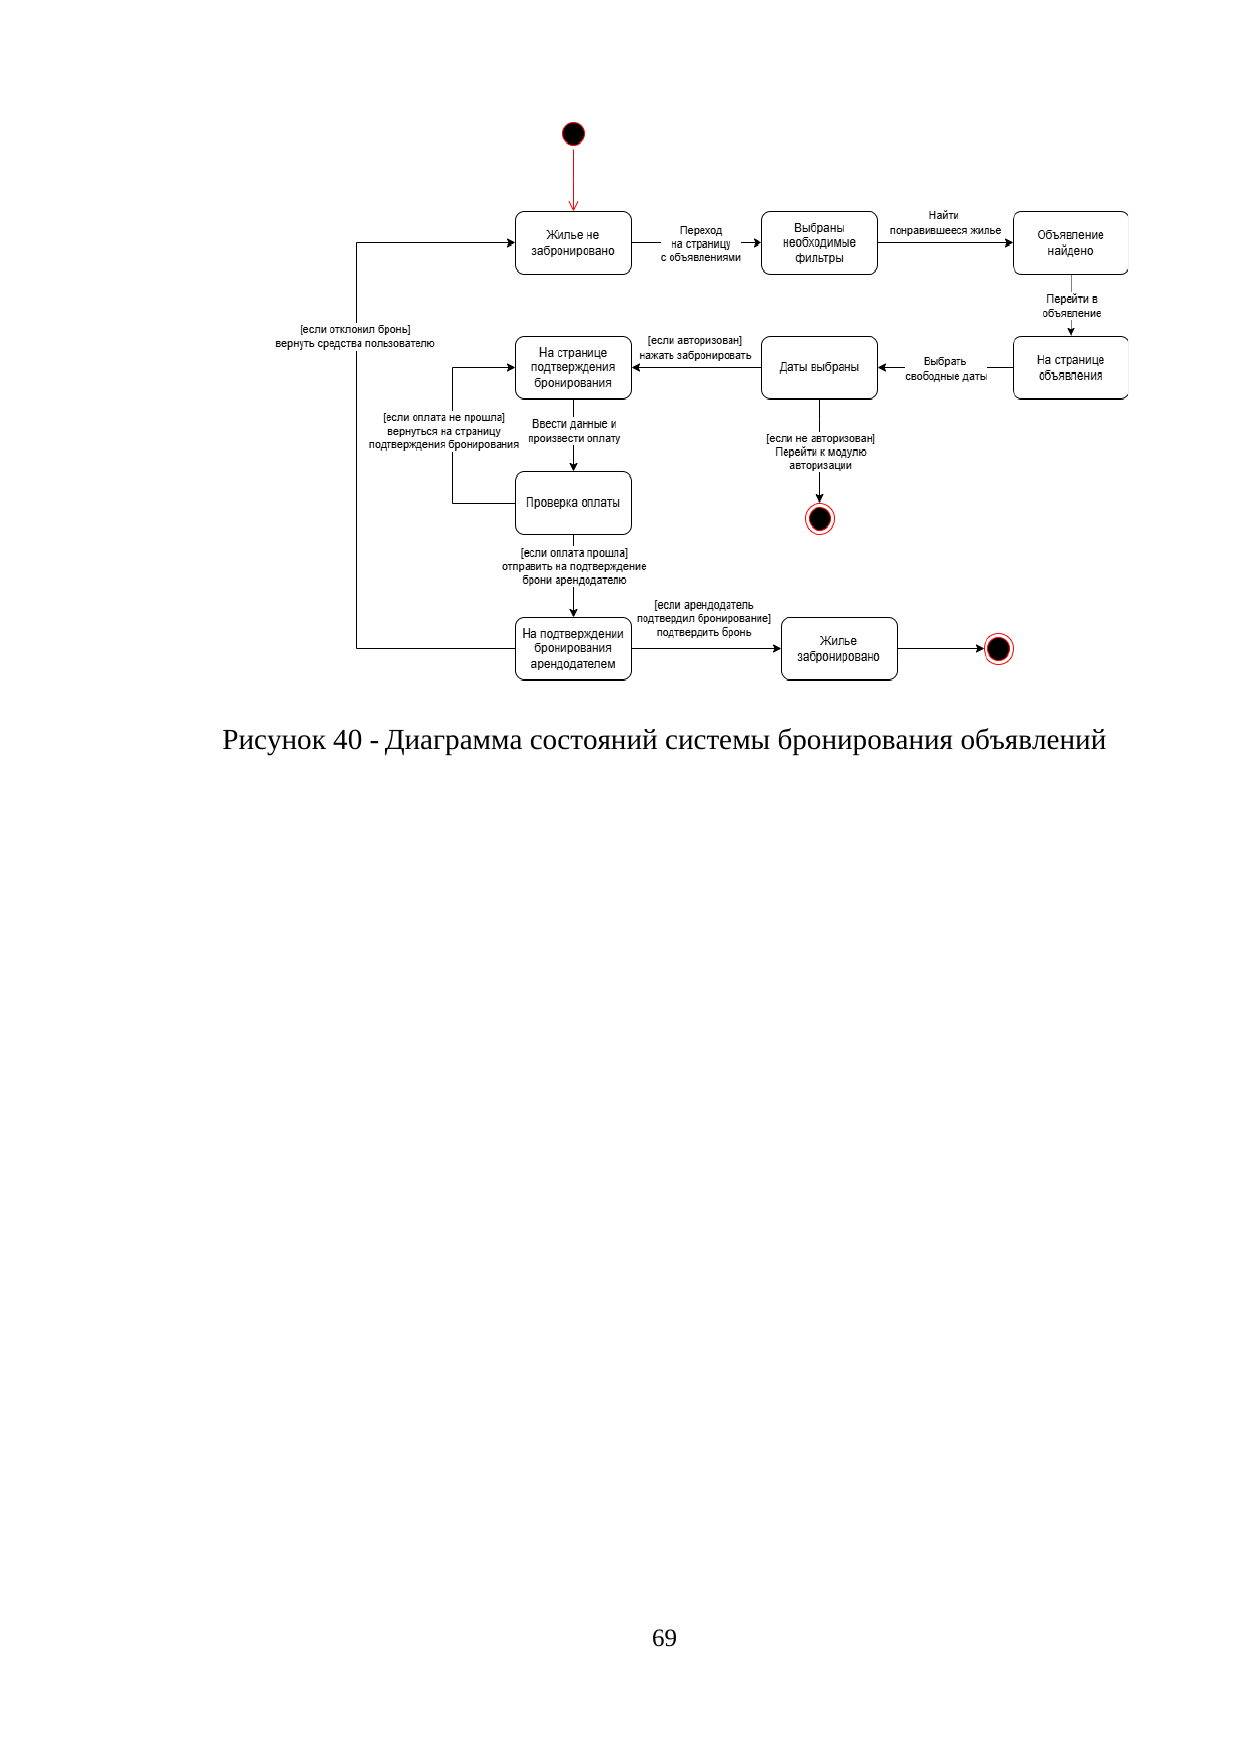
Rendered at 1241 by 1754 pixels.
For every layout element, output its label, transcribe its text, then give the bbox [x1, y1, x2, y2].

picture [274, 118, 1129, 681]
text Диаграмма состояний системы бронирования объявлений [177, 722, 1152, 756]
